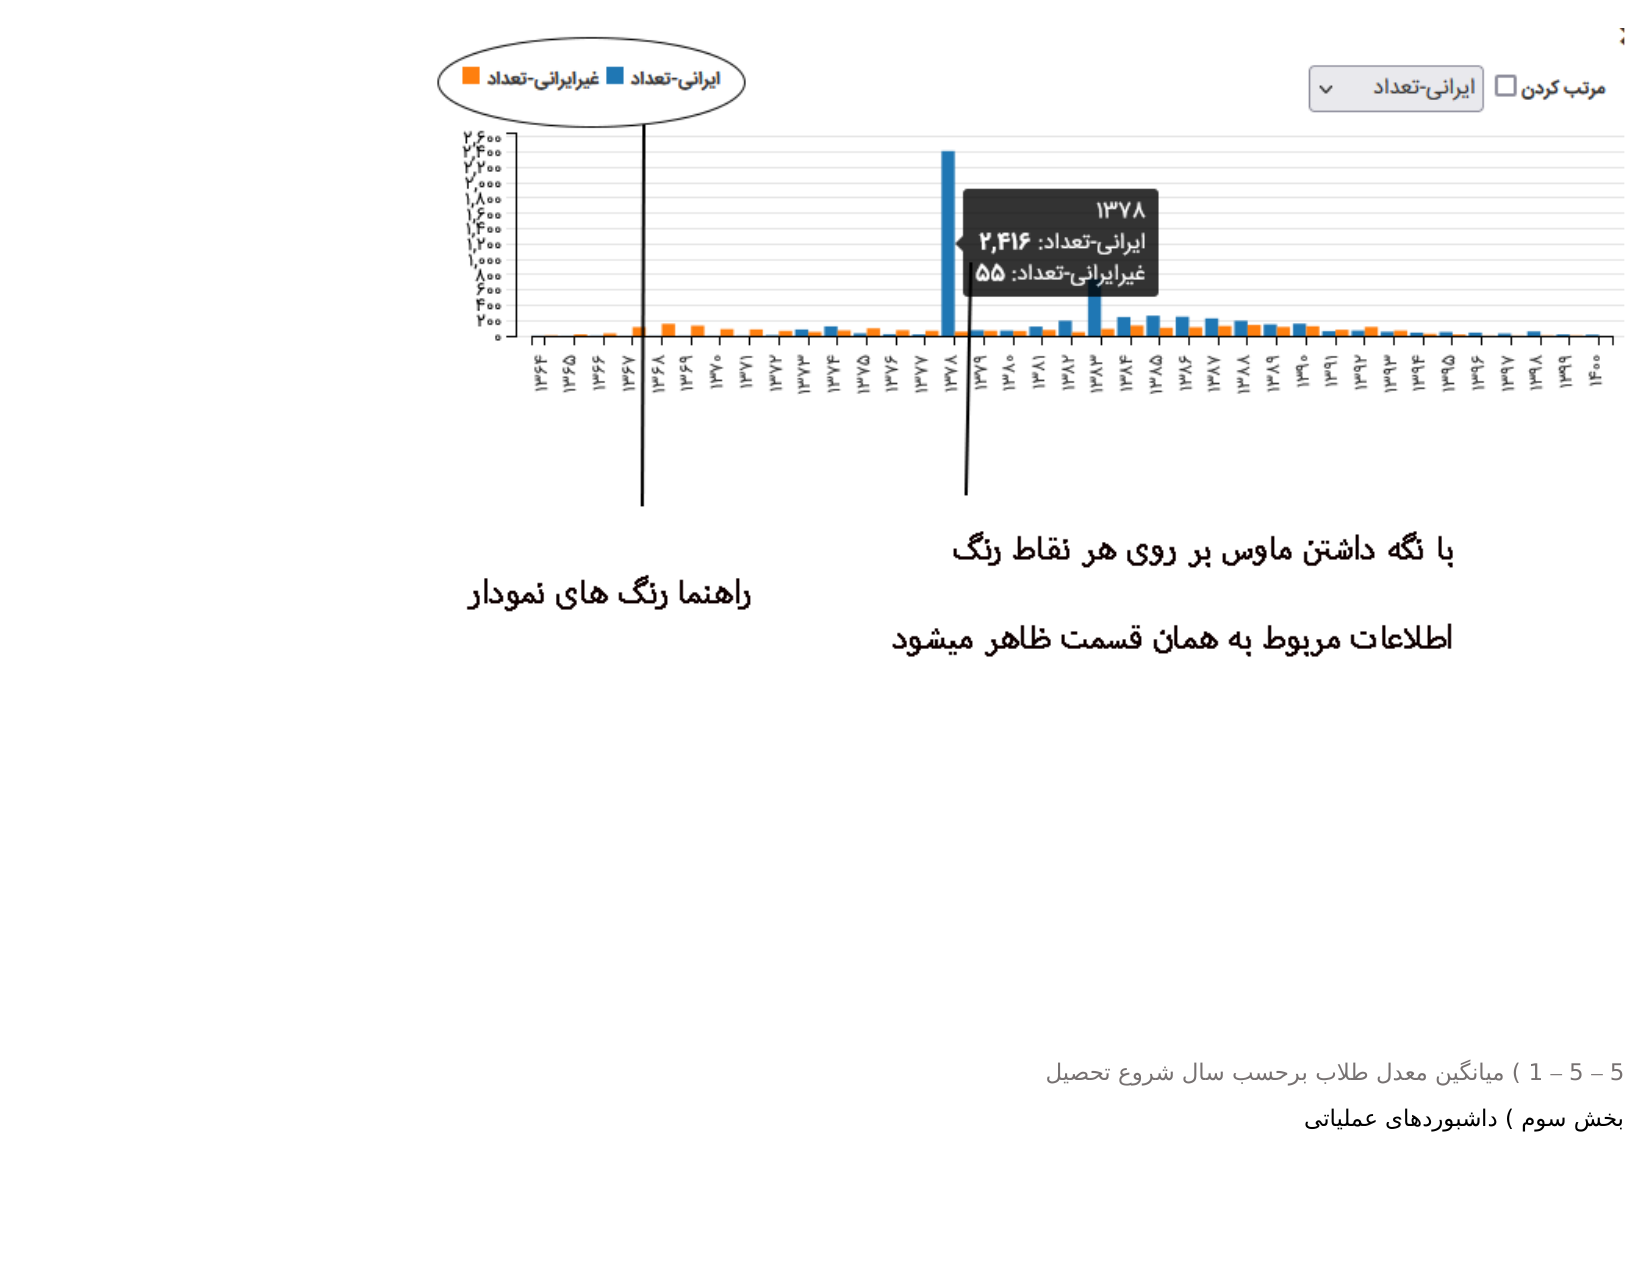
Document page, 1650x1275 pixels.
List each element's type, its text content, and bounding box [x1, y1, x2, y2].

text 5 – 5 – 1 ) میانگین معدل طلاب برحسب سال شروع تحصیل [37, 1059, 1624, 1086]
picture [433, 28, 1625, 760]
text بخش سوم ) داشبوردهای عملیاتی [37, 1105, 1624, 1132]
